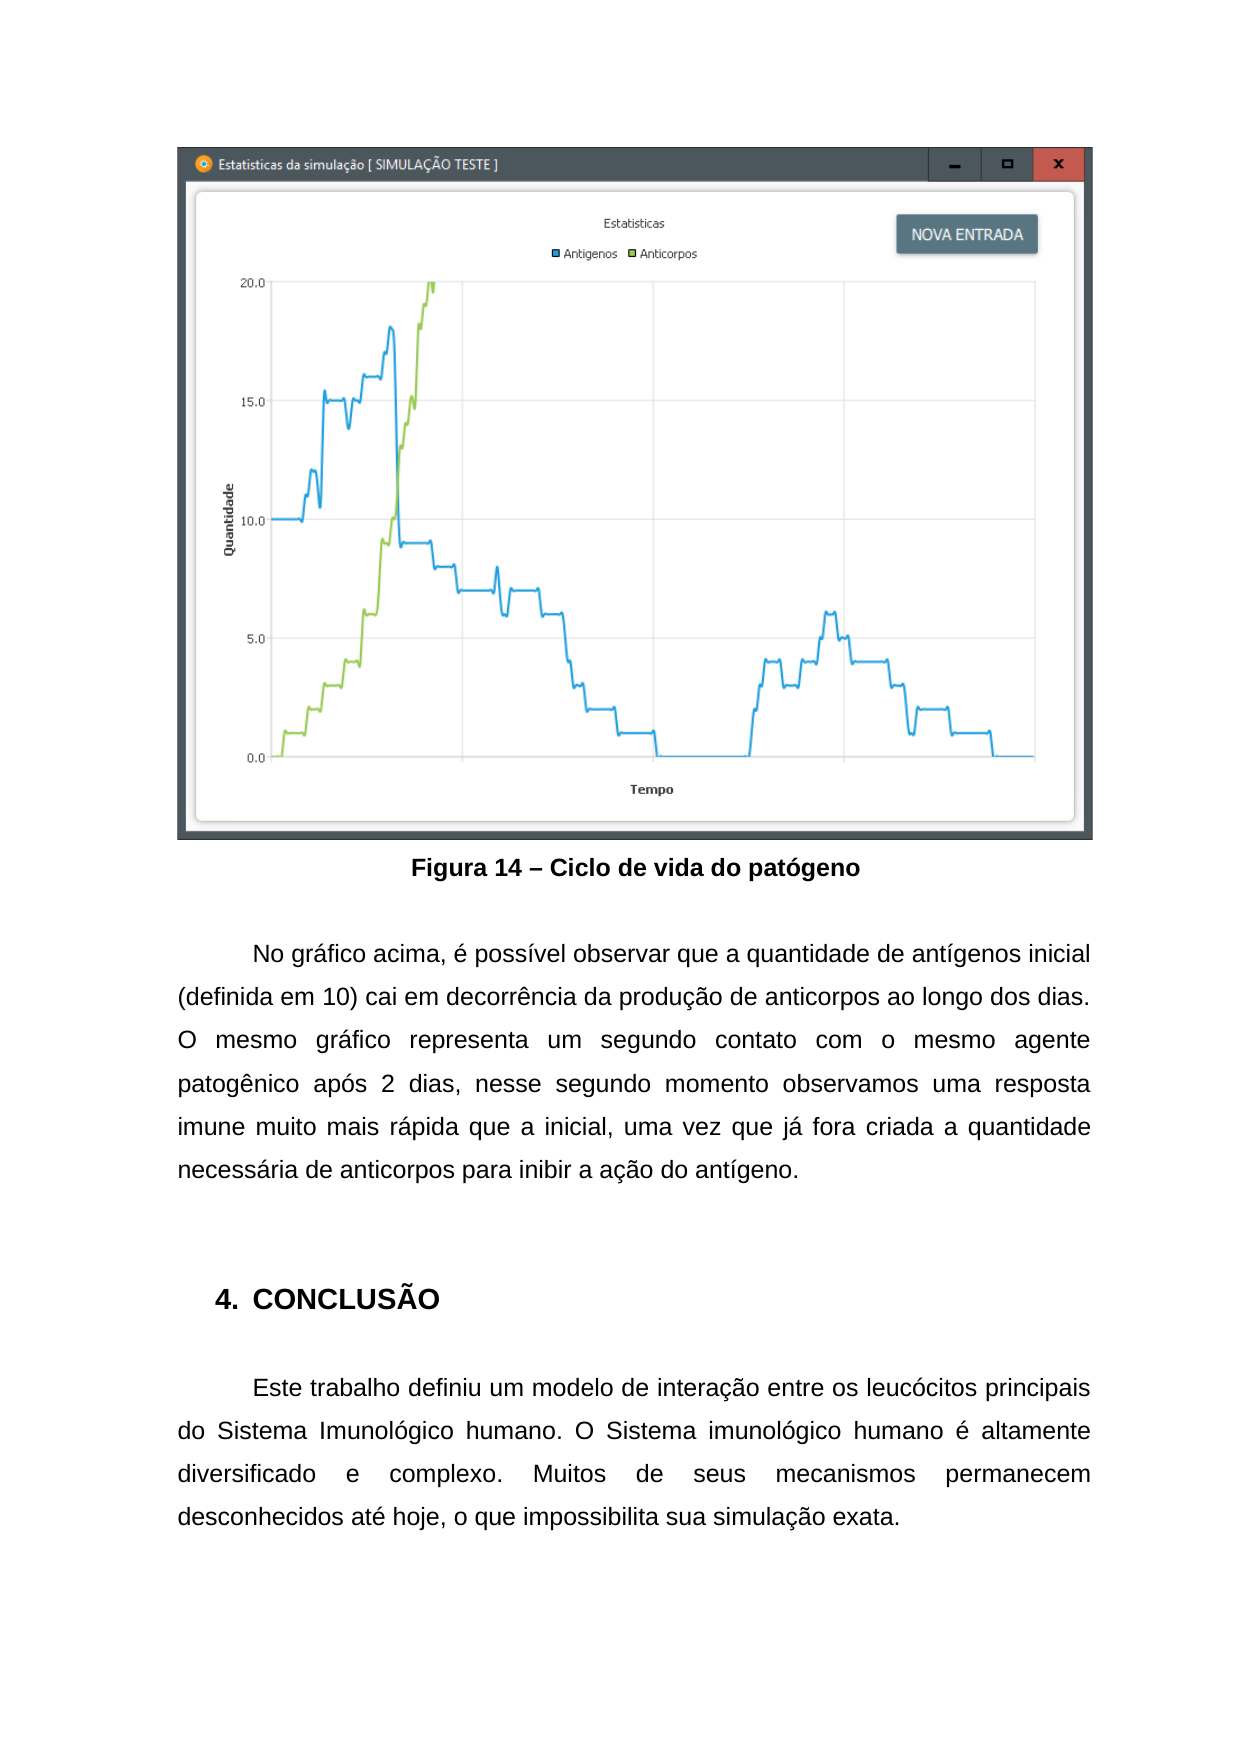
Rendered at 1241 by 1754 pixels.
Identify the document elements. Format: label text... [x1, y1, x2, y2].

text Este trabalho definiu um modelo de interação entre os leucócitos principais do Sistema Imunológico humano. O Sistema imunológico humano é altamente diversificado e complexo. Muitos de seus mecanismos permanecem desconhecidos até hoje, o que impossibilita sua simulação exata. [177, 1373, 1092, 1531]
picture [177, 147, 1093, 840]
text No gráfico acima, é possível observar que a quantidade de antígenos inicial (definida em 10) cai em decorrência da produção de anticorpos ao longo dos dias. O mesmo gráfico representa um segundo contato com o mesmo agente patogênico após 2 dias, nesse segundo momento observamos uma resposta imune muito mais rápida que a inicial, uma vez que já fora criada a quantidade necessária de anticorpos para inibir a ação do antígeno. [177, 939, 1092, 1184]
text Figura 14 – Ciclo de vida do patógeno [177, 853, 1094, 882]
subtitle CONCLUSÃO [215, 1282, 1094, 1315]
